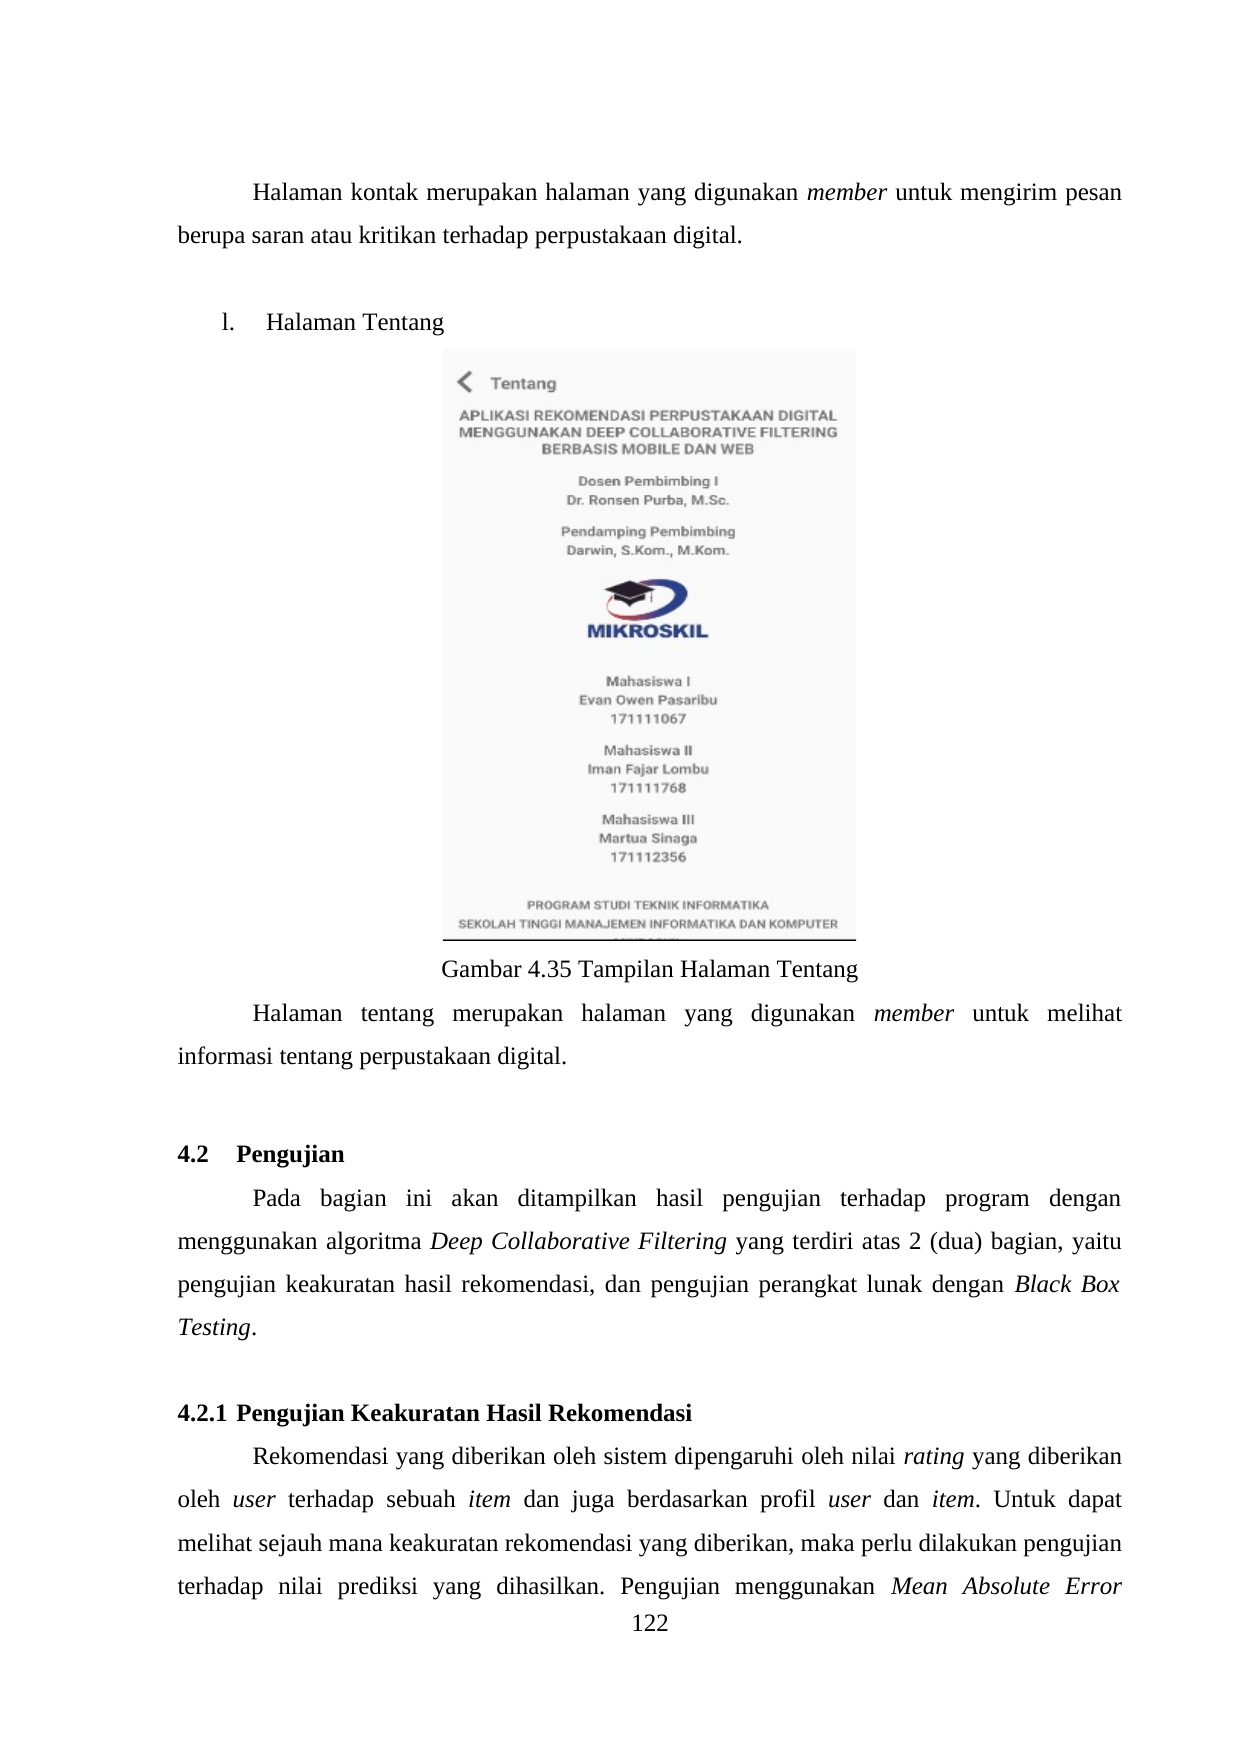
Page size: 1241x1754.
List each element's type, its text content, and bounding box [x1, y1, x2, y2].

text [177, 1441, 1122, 1599]
picture [442, 349, 857, 941]
text Halaman kontak merupakan halaman yang digunakan member untuk mengirim pesan berupa saran atau kritikan terhadap perpustakaan digital. [177, 177, 1122, 249]
text Halaman tentang merupakan halaman yang digunakan member untuk melihat informasi tentang perpustakaan digital. [177, 998, 1122, 1069]
subtitle Pengujian Keakuratan Hasil Rekomendasi [177, 1398, 1122, 1427]
subtitle Pengujian [177, 1139, 1122, 1168]
list Halaman Tentang [222, 307, 1122, 335]
text Pada bagian ini akan ditampilkan hasil pengujian terhadap program dengan menggunakan algoritma Deep Collaborative Filtering yang terdiri atas 2 (dua) bagian, yaitu pengujian keakuratan hasil rekomendasi, dan pengujian perangkat lunak dengan Black Box Testing. [177, 1183, 1122, 1341]
